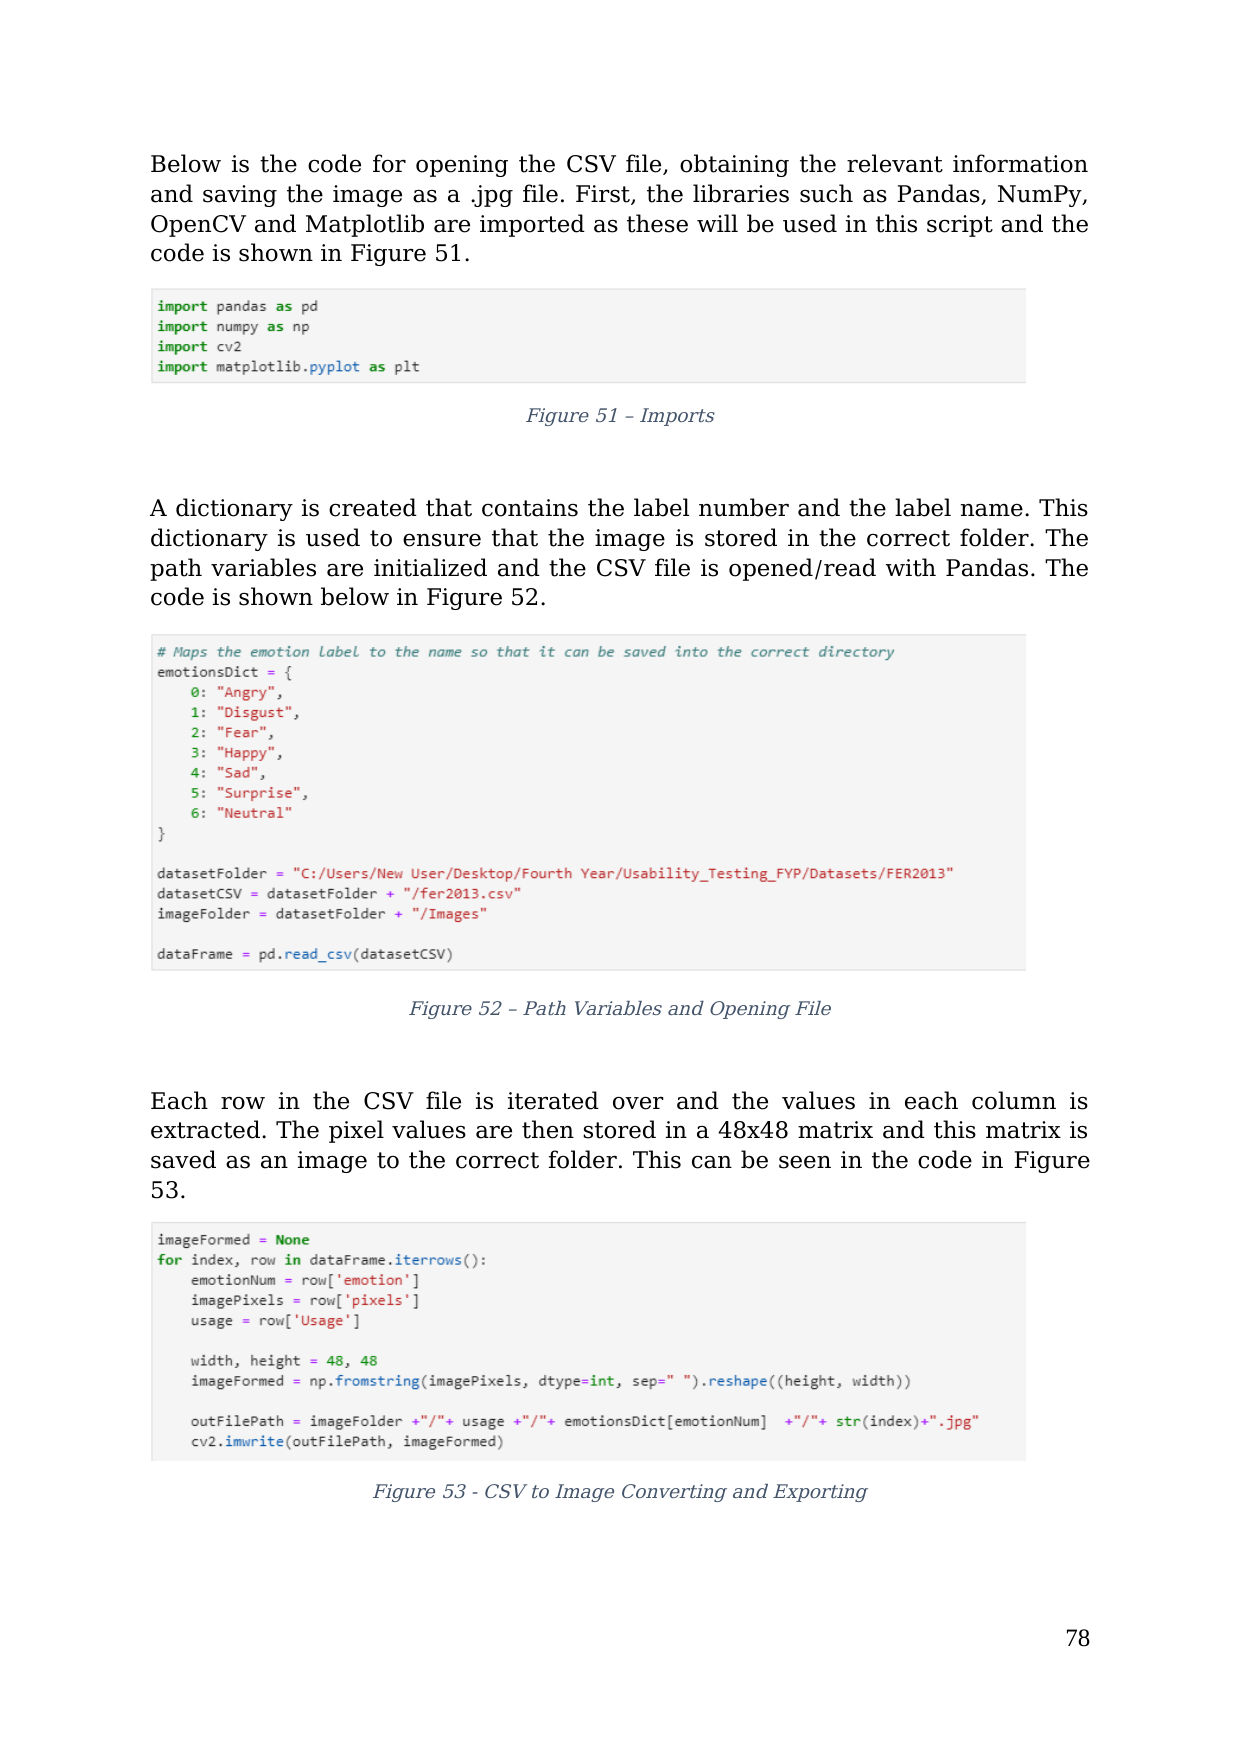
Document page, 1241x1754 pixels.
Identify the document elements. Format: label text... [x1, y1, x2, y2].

text A dictionary is created that contains the label number and the label name. This dictionary is used to ensure that the image is stored in the correct folder. The path variables are initialized and the CSV file is opened/read with Pandas. The code is shown below in Figure 49. [150, 494, 1090, 611]
picture [150, 629, 1027, 978]
text Figure 52 – Path Variables and Opening File [150, 997, 1090, 1019]
text Below is the code for opening the CSV file, obtaining the relevant information and saving the image as a .jpg file. First, the libraries such as Pandas, NumPy, OpenCV and Matplotlib are imported as these will be used in this script and the code is shown in Figure 48. [150, 150, 1090, 267]
text Figure 53 - CSV to Image Converting and Exporting [150, 1480, 1090, 1502]
text Each row in the CSV file is iterated over and the values in each column is extracted. The pixel values are then stored in a 48x48 matrix and this matrix is saved as an image to the correct folder. This can be seen in the code in Figure 50. [150, 1086, 1090, 1203]
text Figure 51 – Imports [150, 404, 1090, 427]
picture [150, 285, 1027, 386]
picture [150, 1221, 1027, 1461]
